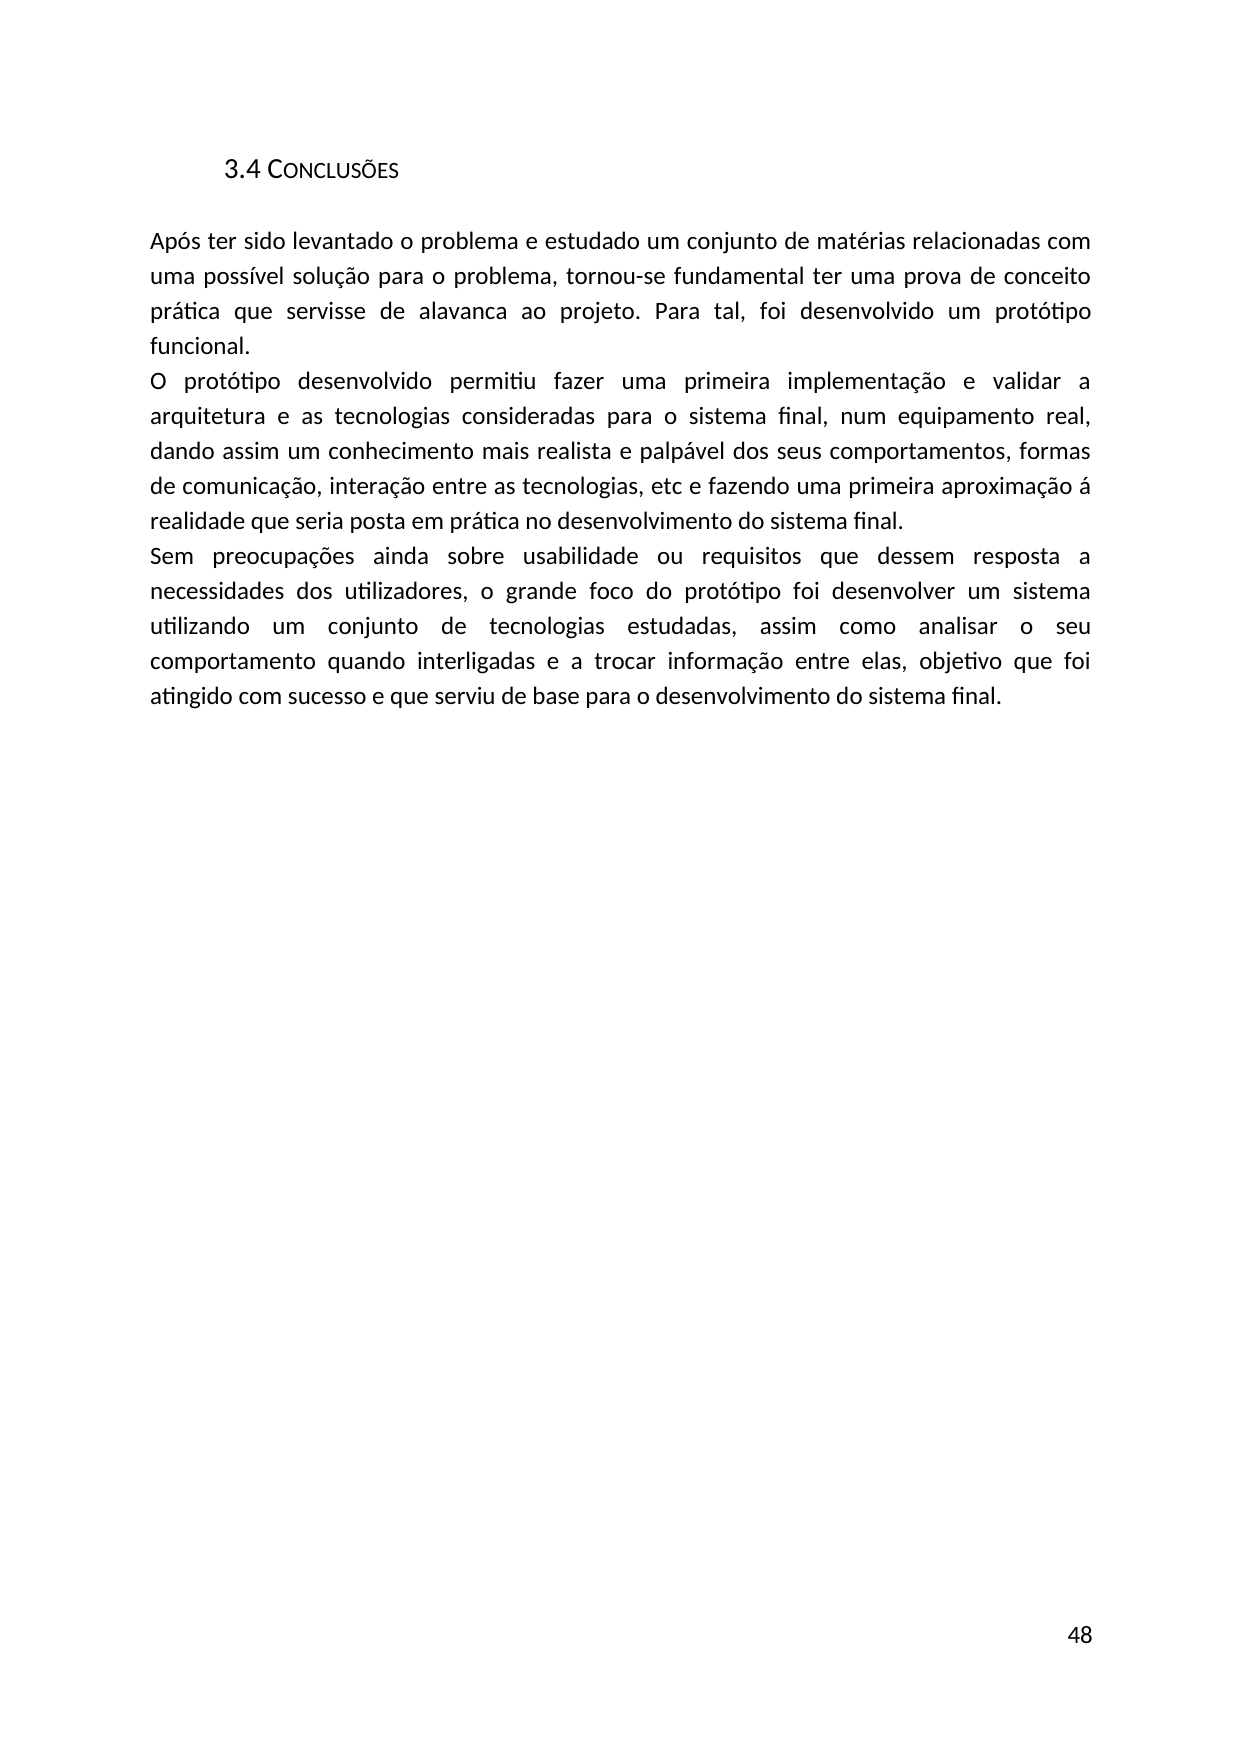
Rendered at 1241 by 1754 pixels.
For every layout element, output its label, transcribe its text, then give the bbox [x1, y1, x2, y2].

text Sem preocupações ainda sobre usabilidade ou requisitos que dessem resposta a necessidades dos utilizadores, o grande foco do protótipo foi desenvolver um sistema utilizando um conjunto de tecnologias estudadas, assim como analisar o seu comportamento quando interligadas e a trocar informação entre elas, objetivo que foi atingido com sucesso e que serviu de base para o desenvolvimento do sistema final. [150, 540, 1092, 711]
subtitle 3.4 Conclusões [150, 150, 1092, 186]
text Após ter sido levantado o problema e estudado um conjunto de matérias relacionadas com uma possível solução para o problema, tornou-se fundamental ter uma prova de conceito prática que servisse de alavanca ao projeto. Para tal, foi desenvolvido um protótipo funcional. [150, 225, 1092, 361]
text O protótipo desenvolvido permitiu fazer uma primeira implementação e validar a arquitetura e as tecnologias consideradas para o sistema final, num equipamento real, dando assim um conhecimento mais realista e palpável dos seus comportamentos, formas de comunicação, interação entre as tecnologias, etc e fazendo uma primeira aproximação á realidade que seria posta em prática no desenvolvimento do sistema final. [150, 365, 1092, 536]
